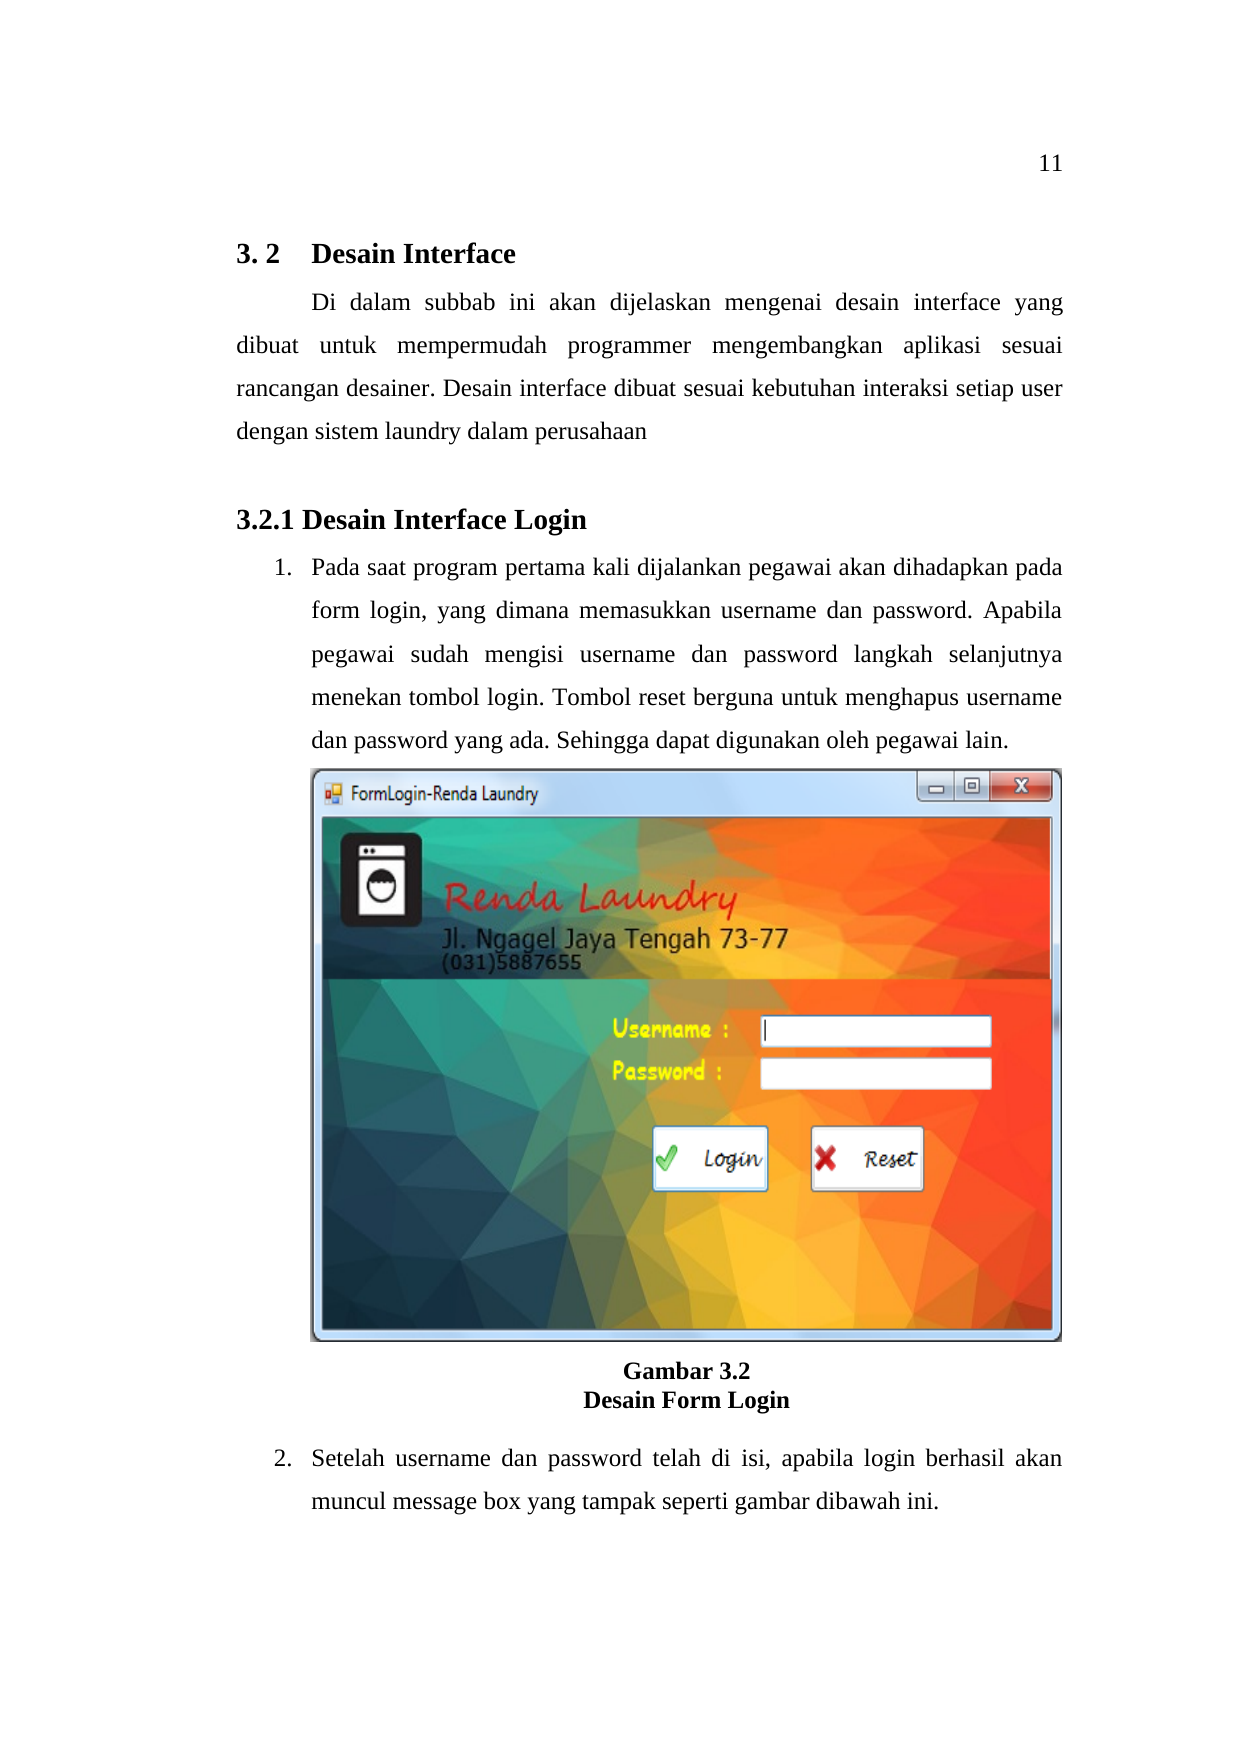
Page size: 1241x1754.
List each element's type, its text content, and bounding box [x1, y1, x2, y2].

text Gambar 3.2 [310, 1356, 1063, 1385]
text Di dalam subbab ini akan dijelaskan mengenai desain interface yang dibuat untuk mempermudah programmer mengembangkan aplikasi sesuai rancangan desainer. Desain interface dibuat sesuai kebutuhan interaksi setiap user dengan sistem laundry dalam perusahaan [236, 287, 1063, 445]
text Desain Form Login [310, 1385, 1063, 1414]
list Pada saat program pertama kali dijalankan pegawai akan dihadapkan pada form login, yang dimana memasukkan username dan password. Apabila pegawai sudah mengisi username dan password langkah selanjutnya menekan tombol login. Tombol reset berguna untuk menghapus username dan password yang ada. Sehingga dapat digunakan oleh pegawai lain. [274, 552, 1063, 754]
list Desain Interface [236, 236, 1063, 270]
list Setelah username dan password telah di isi, apabila login berhasil akan muncul message box yang tampak seperti gambar dibawah ini. [274, 1443, 1063, 1514]
picture [310, 768, 1062, 1342]
text 3.2.1 Desain Interface Login [236, 502, 1063, 536]
